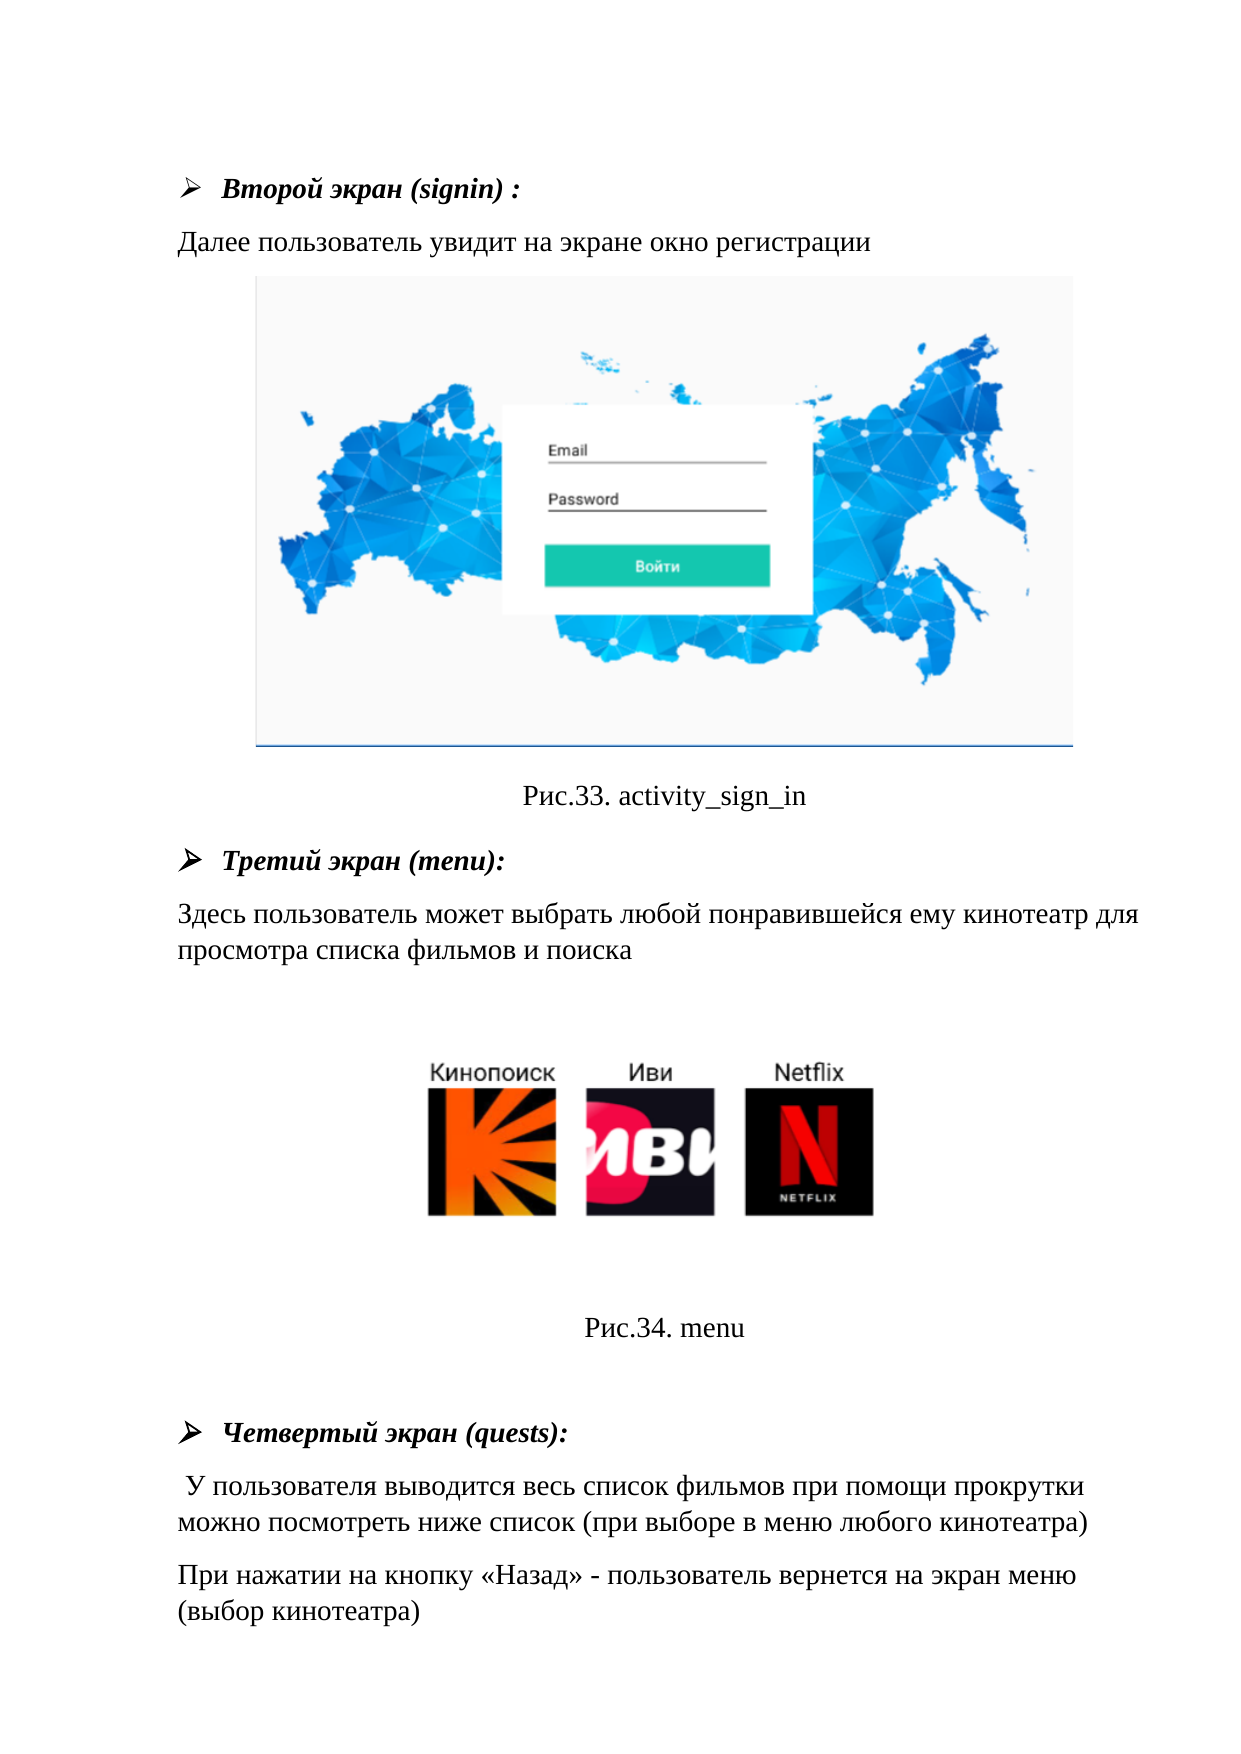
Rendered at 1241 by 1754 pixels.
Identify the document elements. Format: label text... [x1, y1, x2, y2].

text Далее пользователь увидит на экране окно регистрации [177, 224, 1152, 257]
picture [177, 984, 1152, 1291]
list Второй экран (signin) : [177, 171, 1152, 204]
text У пользователя выводится весь список фильмов при помощи прокрутки можно посмотреть ниже список (при выборе в меню любого кинотеатра) [177, 1468, 1152, 1538]
text Здесь пользователь может выбрать любой понравившейся ему кинотеатр для просмотра списка фильмов и поиска [177, 896, 1152, 966]
text Рис.33. activity_sign_in [177, 778, 1152, 811]
list Третий экран (menu): [177, 843, 1152, 877]
picture [255, 276, 1074, 747]
list Четвертый экран (quests): [177, 1415, 1152, 1449]
text При нажатии на кнопку «Назад» - пользователь вернется на экран меню (выбор кинотеатра) [177, 1557, 1152, 1627]
text Рис.34. menu [177, 1310, 1152, 1343]
